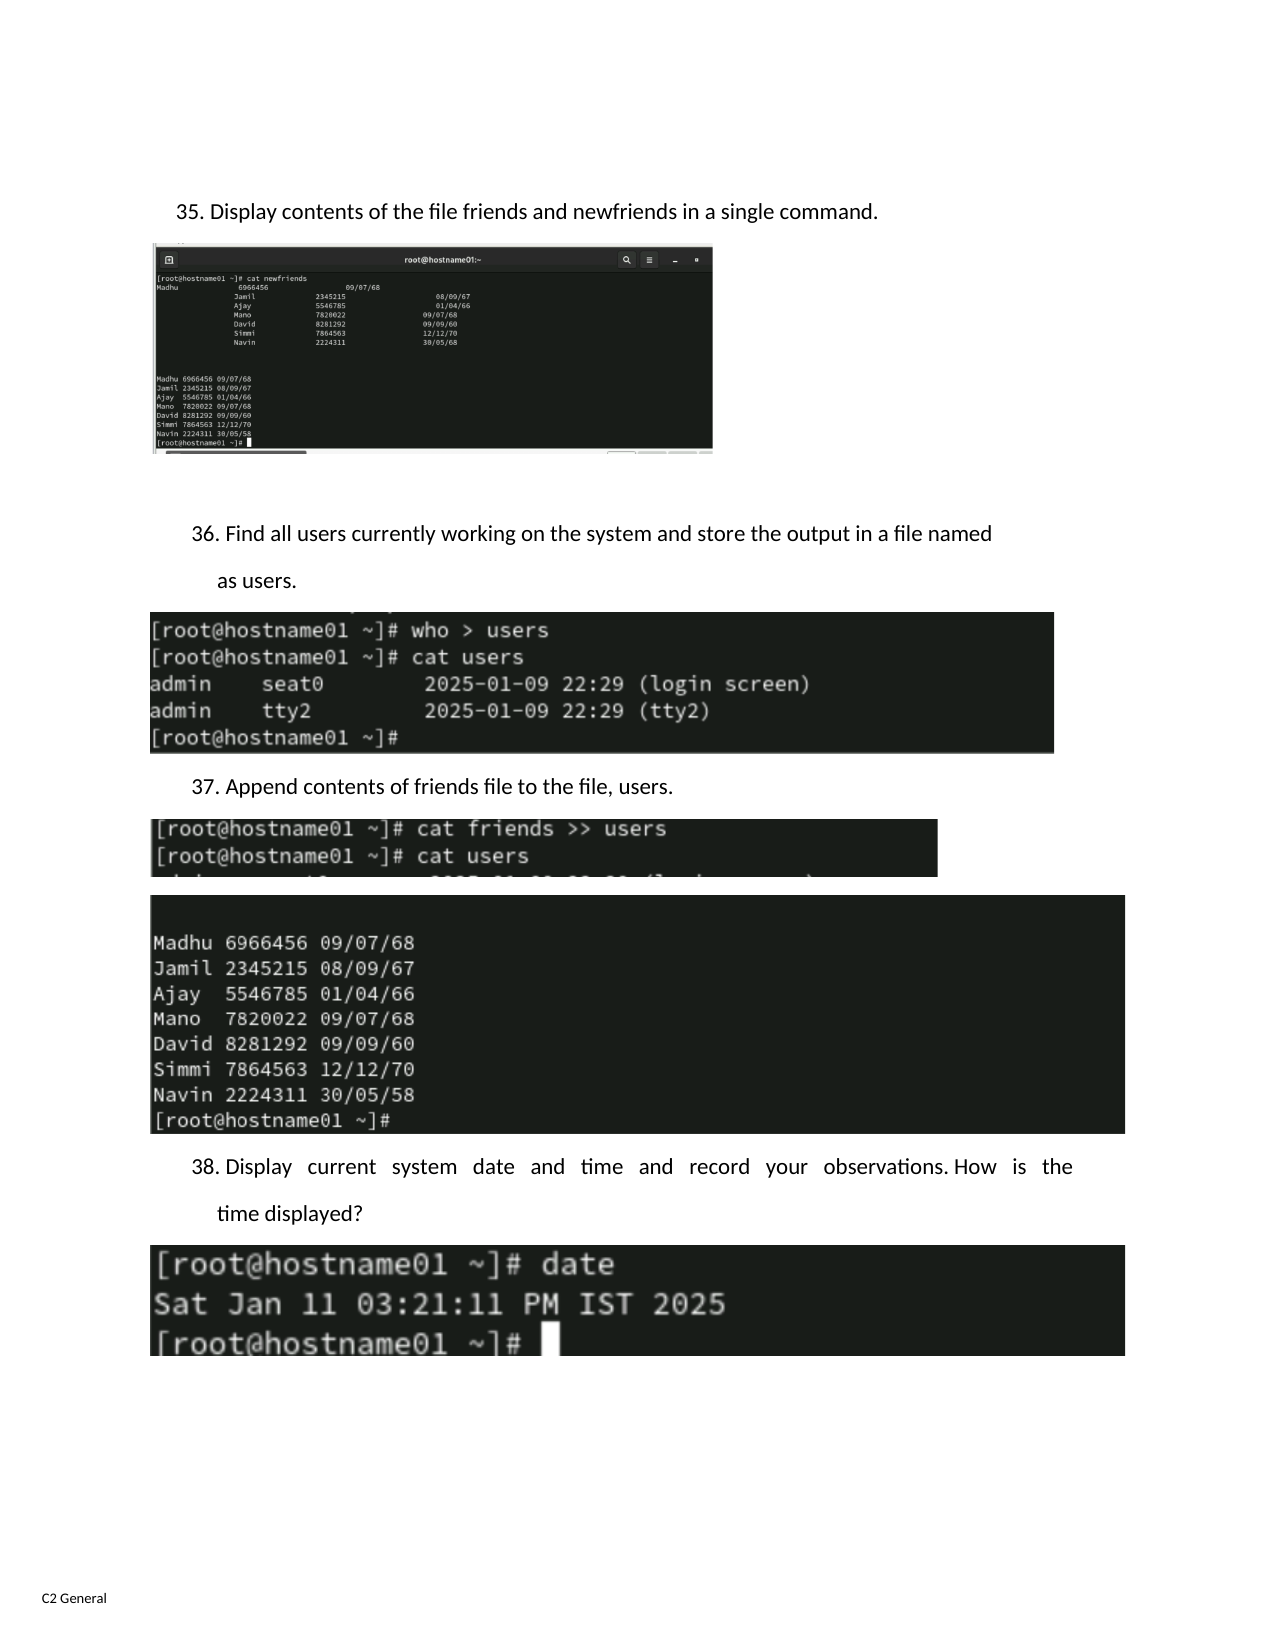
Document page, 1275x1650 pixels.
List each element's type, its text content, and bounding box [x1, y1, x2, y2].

text 38. Display current system date and time and record your observations. How is the [150, 1152, 1125, 1180]
text as users. [150, 566, 1125, 594]
picture [150, 612, 1055, 754]
text 36. Find all users currently working on the system and store the output in a file named [150, 519, 1125, 547]
text time displayed? [150, 1199, 1125, 1227]
picture [150, 243, 713, 454]
picture [150, 895, 1125, 1134]
picture [150, 819, 938, 877]
text 37. Append contents of friends file to the file, users. [150, 772, 1125, 800]
text 35. Display contents of the file friends and newfriends in a single command. [150, 197, 1125, 225]
picture [150, 1245, 1125, 1356]
